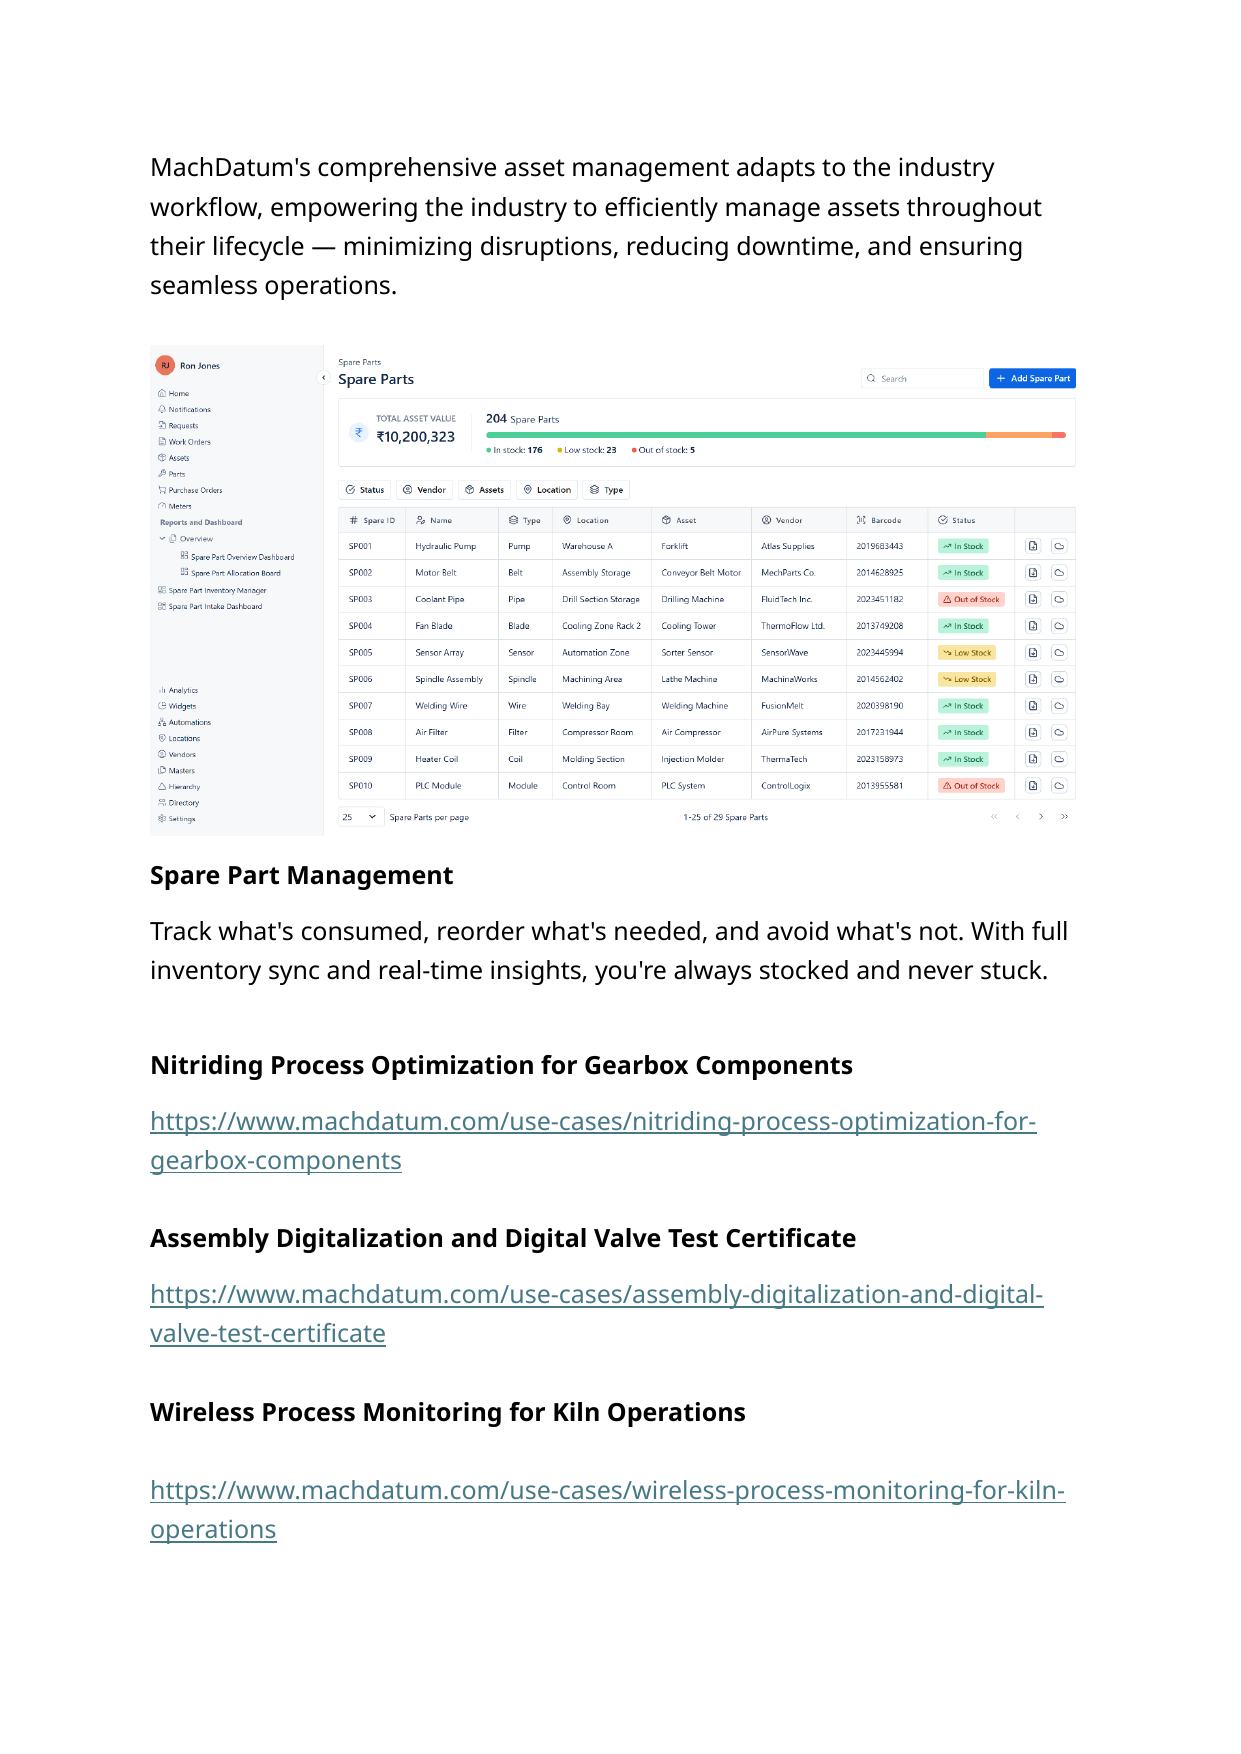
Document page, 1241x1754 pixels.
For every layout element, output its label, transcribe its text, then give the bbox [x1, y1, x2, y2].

text MachDatum's comprehensive asset management adapts to the industry workflow, empowering the industry to efficiently manage assets throughout their lifecycle — minimizing disruptions, reducing downtime, and ensuring seamless operations. [150, 150, 1090, 345]
text Track what's consumed, reorder what's needed, and avoid what's not. With full inventory sync and real-time insights, you're always stocked and never stuck. [150, 914, 1090, 987]
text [150, 1277, 1090, 1546]
text Spare Part Management [150, 858, 1090, 892]
text Nitriding Process Optimization for Gearbox Components [150, 1009, 1090, 1082]
picture [150, 345, 1091, 836]
text https://www.machdatum.com/use-cases/nitriding-process-optimization-for-gearbox-components Assembly Digitalization and Digital Valve Test Certificate [150, 1104, 1090, 1255]
